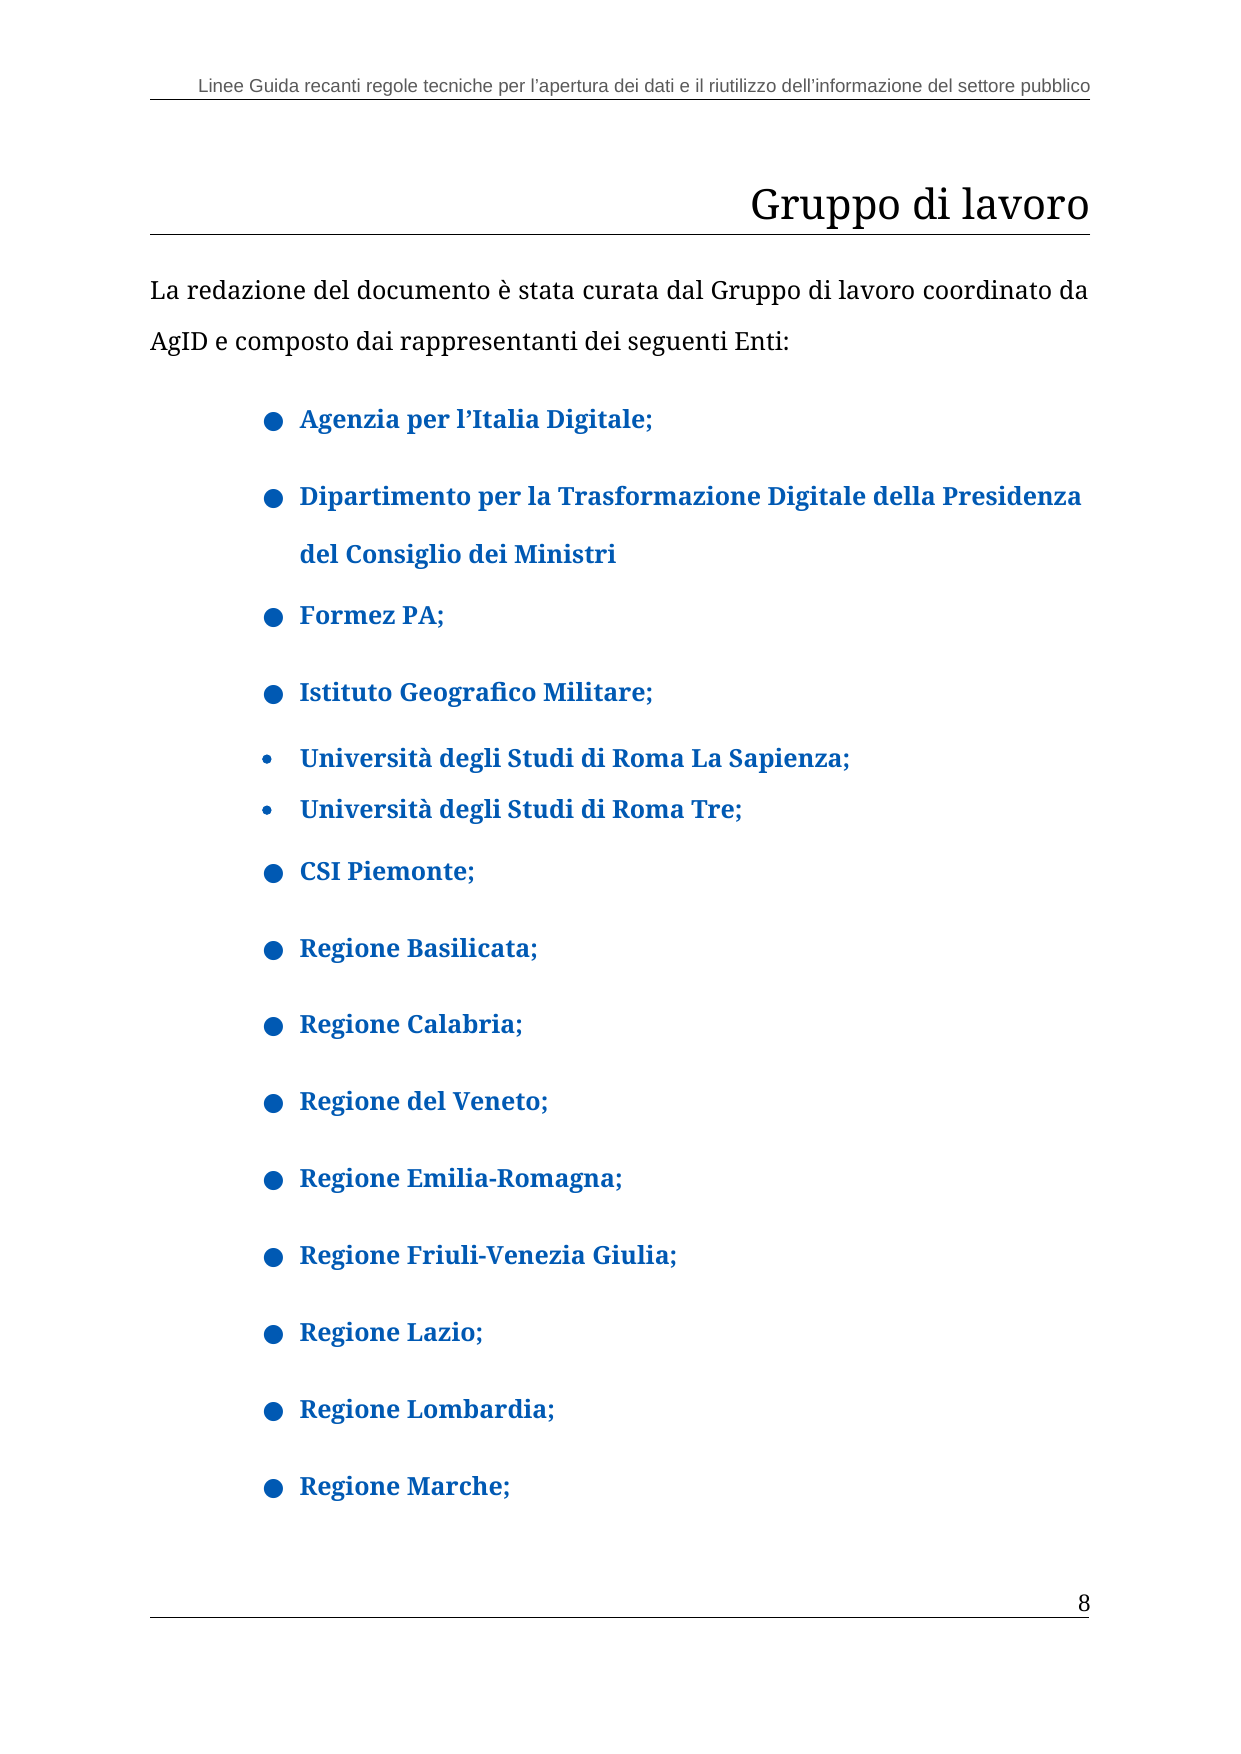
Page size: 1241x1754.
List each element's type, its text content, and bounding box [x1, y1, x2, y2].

list Dipartimento per la Trasformazione Digitale della Presidenza del Consiglio dei Ministri [262, 468, 1090, 570]
list Regione del Veneto; [262, 1074, 1090, 1125]
list Agenzia per l’Italia Digitale; [262, 391, 1090, 442]
text La redazione del documento è stata curata dal Gruppo di lavoro coordinato da AgID e composto dai rappresentanti dei seguenti Enti: [150, 272, 1090, 357]
list Regione Lombardia; [262, 1381, 1090, 1432]
list Università degli Studi di Roma La Sapienza; [262, 741, 1090, 775]
list Regione Calabria; [262, 997, 1090, 1048]
list CSI Piemonte; [262, 843, 1090, 894]
list Formez PA; [262, 587, 1090, 638]
subtitle Gruppo di lavoro [150, 175, 1090, 234]
list Istituto Geografico Militare; [262, 664, 1090, 715]
list Regione Basilicata; [262, 920, 1090, 971]
list Regione Marche; [262, 1458, 1090, 1509]
list Università degli Studi di Roma Tre; [262, 792, 1090, 826]
list Regione Emilia-Romagna; [262, 1151, 1090, 1202]
list Regione Friuli-Venezia Giulia; [262, 1227, 1090, 1279]
list Regione Lazio; [262, 1304, 1090, 1356]
